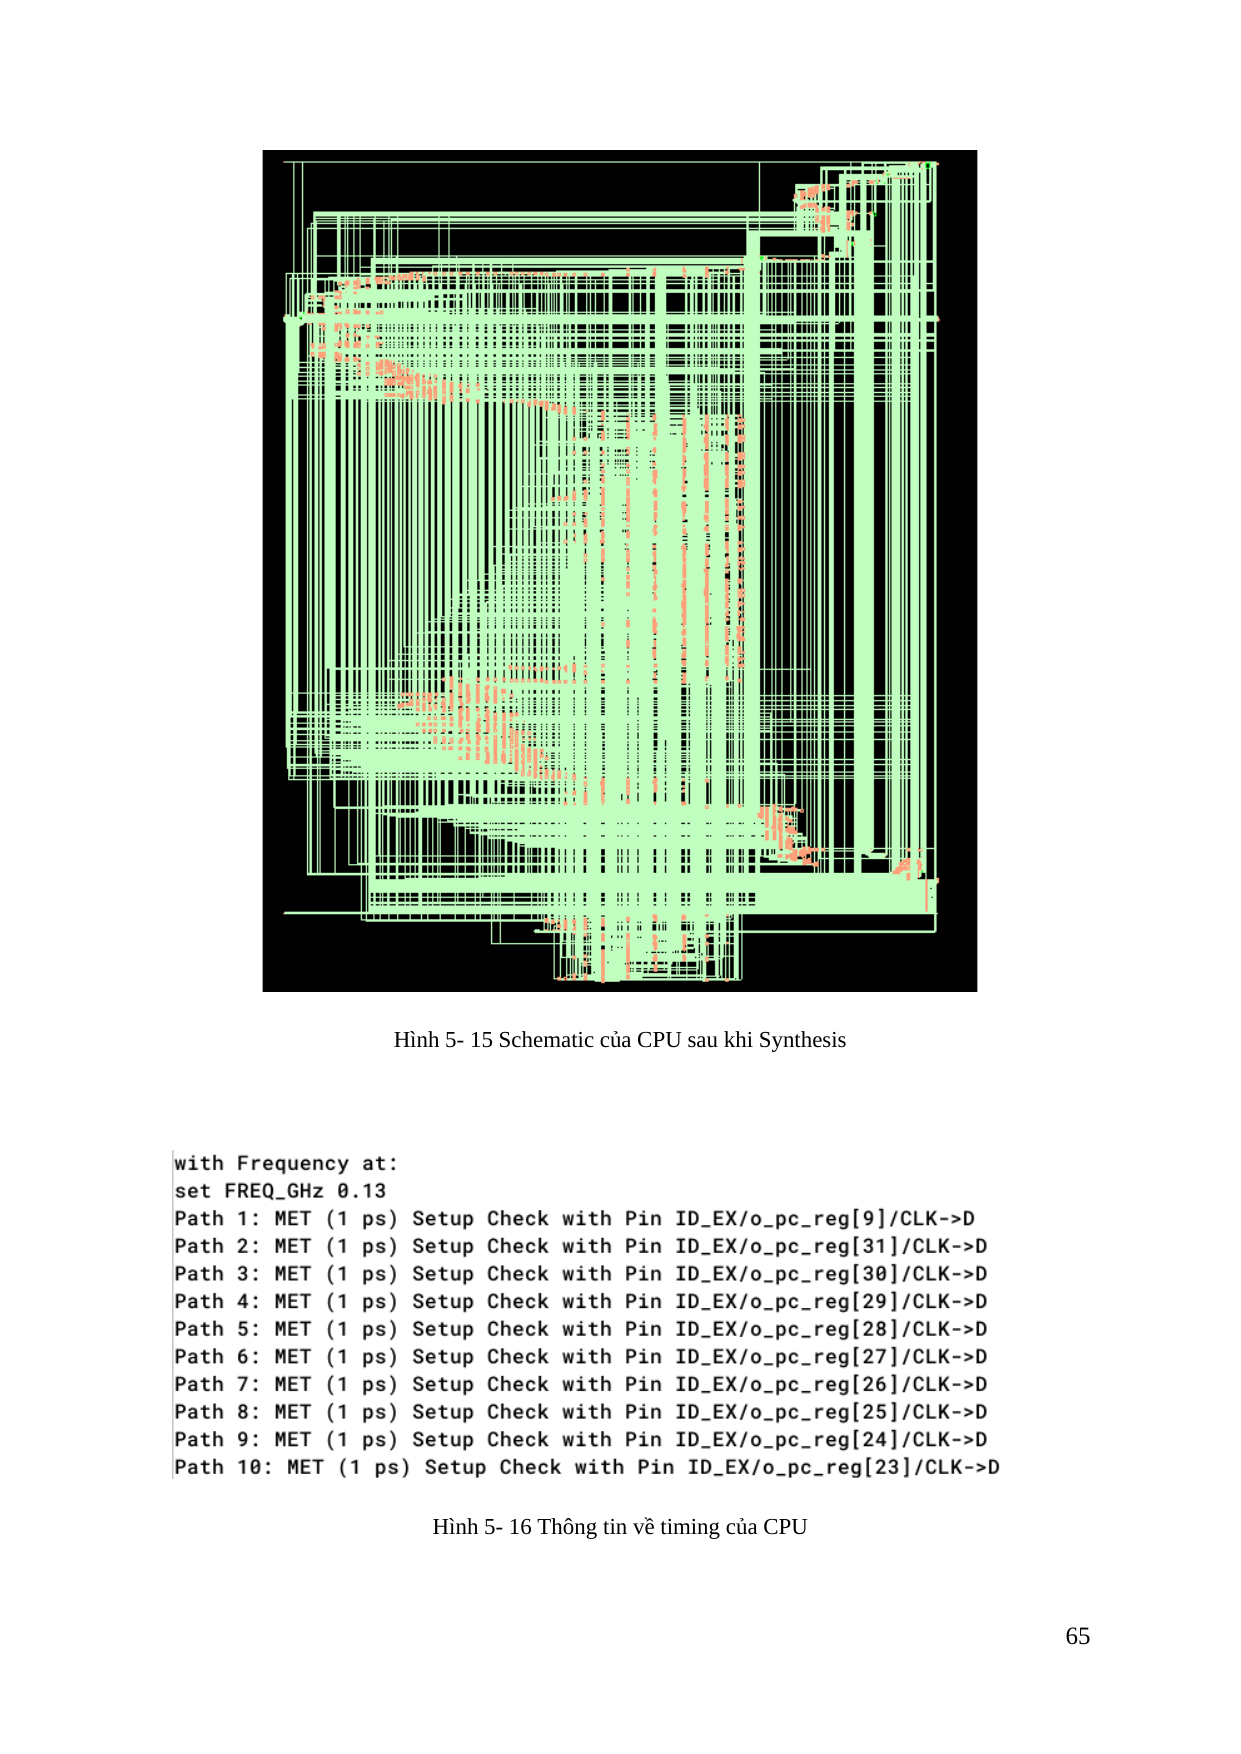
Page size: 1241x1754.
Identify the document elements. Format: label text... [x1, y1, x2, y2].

picture [262, 150, 978, 992]
picture [172, 1150, 1068, 1479]
